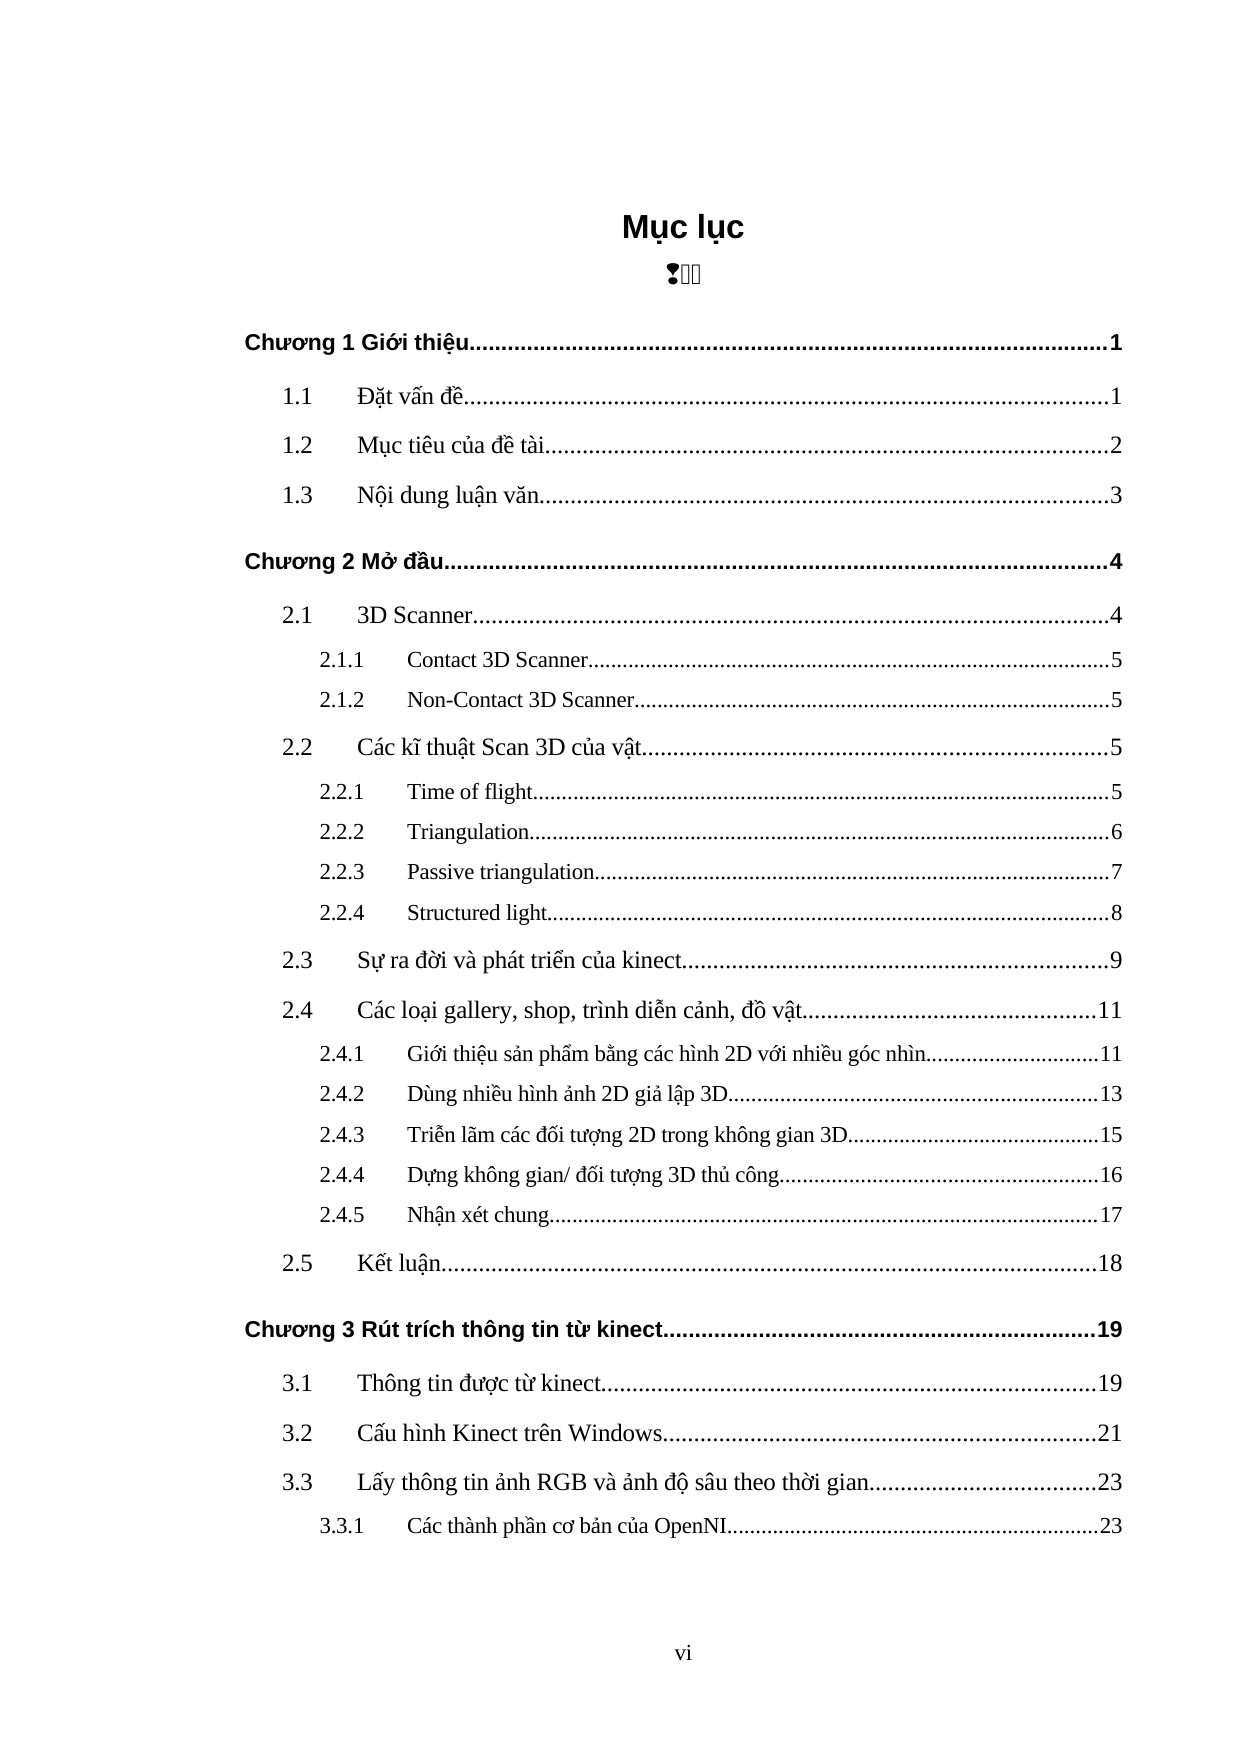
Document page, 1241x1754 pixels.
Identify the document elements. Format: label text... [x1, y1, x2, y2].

text 2.4.4 Dựng không gian/ đối tượng 3D thủ công. 16 [282, 1161, 1047, 1187]
text Chương 3 Rút trích thông tin từ kinect 19 [207, 1316, 1047, 1342]
text 1.2 Mục tiêu của đề tài 2 [244, 431, 1047, 459]
text 2.1 3D Scanner 4 [244, 600, 1047, 629]
text 2.4.2 Dùng nhiều hình ảnh 2D giả lập 3D 13 [282, 1080, 1047, 1107]
text 2.2.3 Passive triangulation 7 [282, 858, 1047, 885]
text Chương 1 Giới thiệu 1 [207, 329, 1047, 356]
text 2.4 Các loại gallery, shop, trình diễn cảnh, đồ vật. 11 [244, 995, 1047, 1023]
text Chương 2 Mở đầu 4 [207, 548, 1047, 575]
text 1.3 Nội dung luận văn 3 [244, 480, 1047, 509]
text 3.3 Lấy thông tin ảnh RGB và ảnh độ sâu theo thời gian 23 [244, 1467, 1047, 1496]
text Mục lục [207, 207, 1122, 245]
text 3.1 Thông tin được từ kinect 19 [244, 1368, 1047, 1397]
text 3.3.1 Các thành phần cơ bản của OpenNI 23 [282, 1512, 1047, 1539]
text 2.4.5 Nhận xét chung 17 [282, 1201, 1047, 1228]
text 2.2.1 Time of flight 5 [282, 778, 1047, 804]
text 2.3 Sự ra đời và phát triển của kinect 9 [244, 945, 1047, 974]
text 2.2.2 Triangulation 6 [282, 818, 1047, 844]
text 2.2.4 Structured light 8 [282, 899, 1047, 925]
text 3.2 Cấu hình Kinect trên Windows 21 [244, 1418, 1047, 1446]
text 2.5 Kết luận 18 [244, 1248, 1047, 1277]
text 2.4.1 Giới thiệu sản phẩm bằng các hình 2D với nhiều góc nhìn 11 [282, 1040, 1047, 1066]
text 2.4.3 Triễn lãm các đối tượng 2D trong không gian 3D. 15 [282, 1121, 1047, 1147]
text 2.1.1 Contact 3D Scanner 5 [282, 646, 1047, 672]
text 2.1.2 Non-Contact 3D Scanner 5 [282, 686, 1047, 712]
text 2.2 Các kĩ thuật Scan 3D của vật 5 [244, 732, 1047, 761]
text 1.1 Đặt vấn đề 1 [244, 381, 1047, 410]
